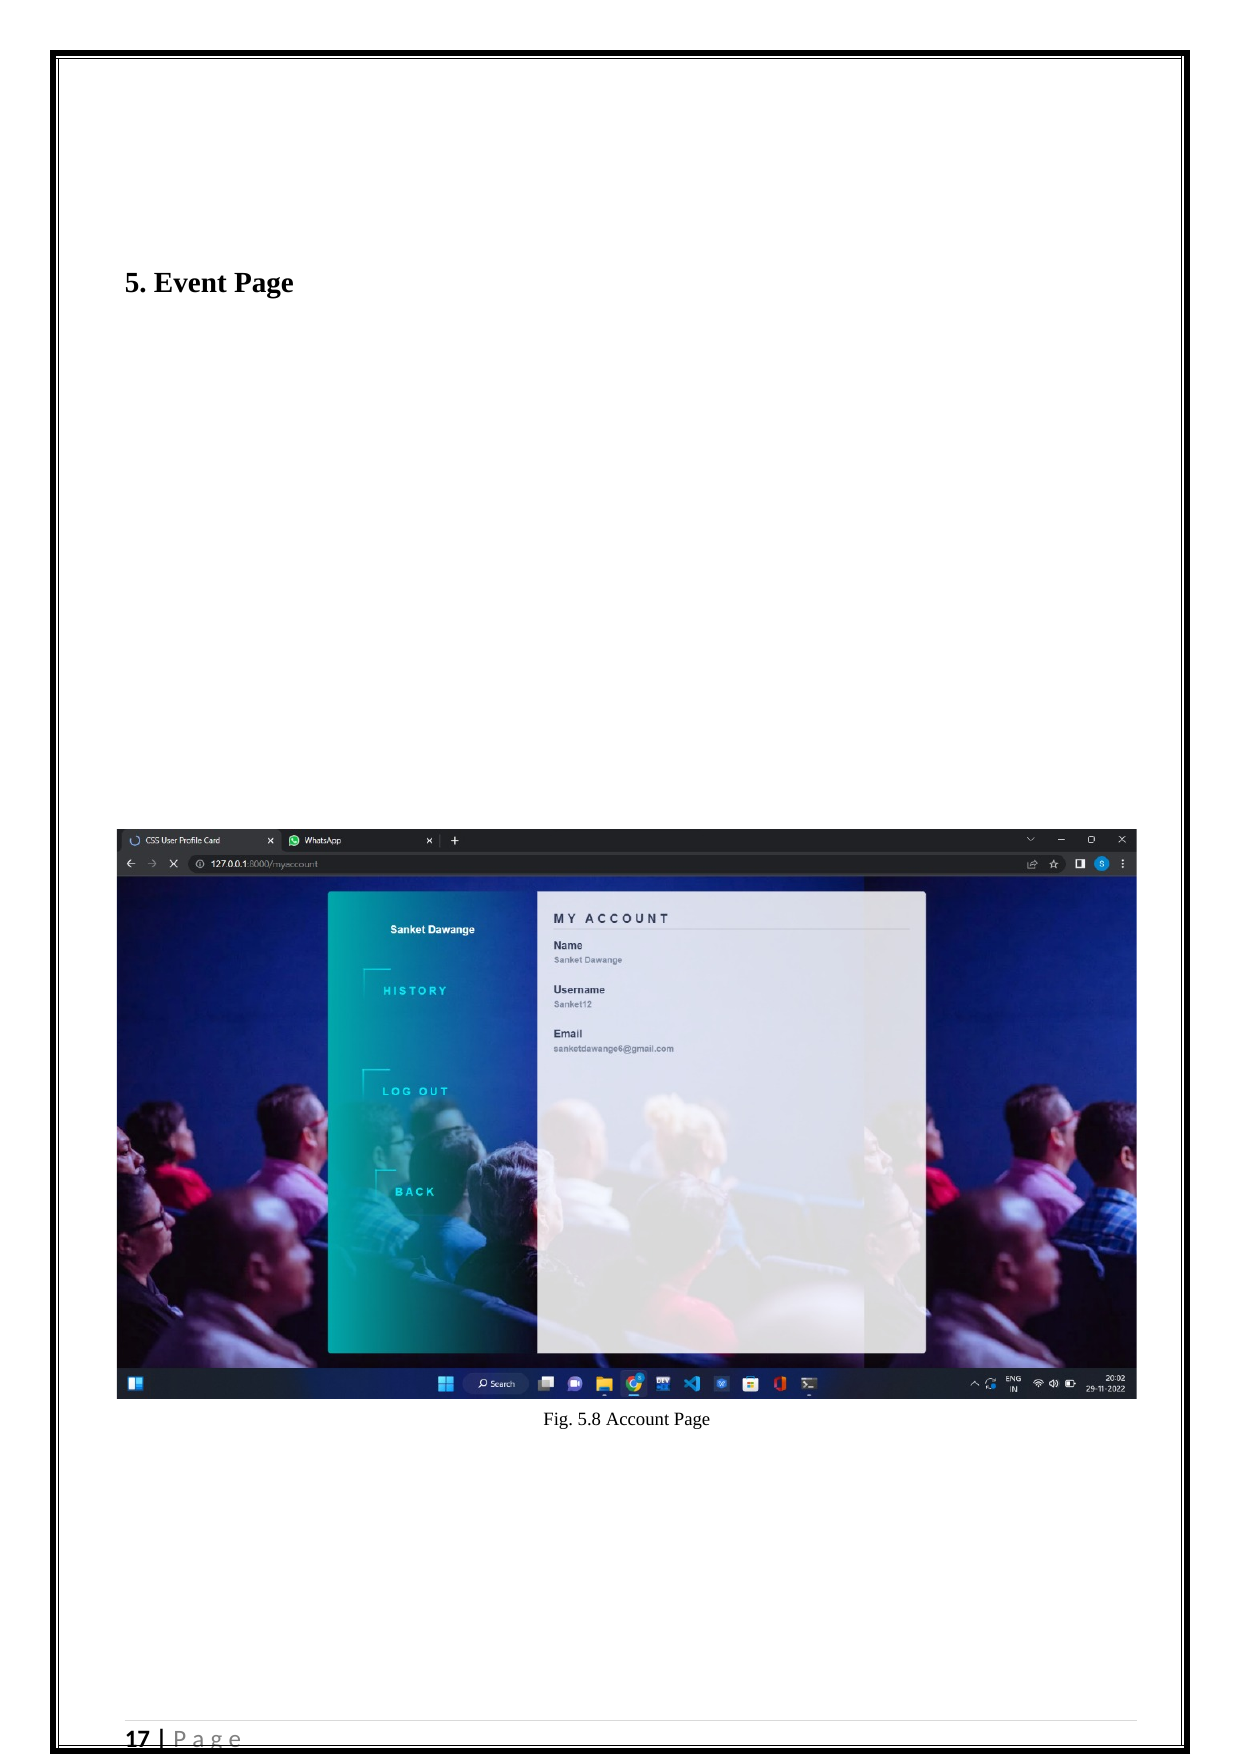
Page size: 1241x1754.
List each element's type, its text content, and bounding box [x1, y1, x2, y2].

picture [116, 829, 1137, 1399]
text 5. Event Page [124, 265, 1137, 298]
